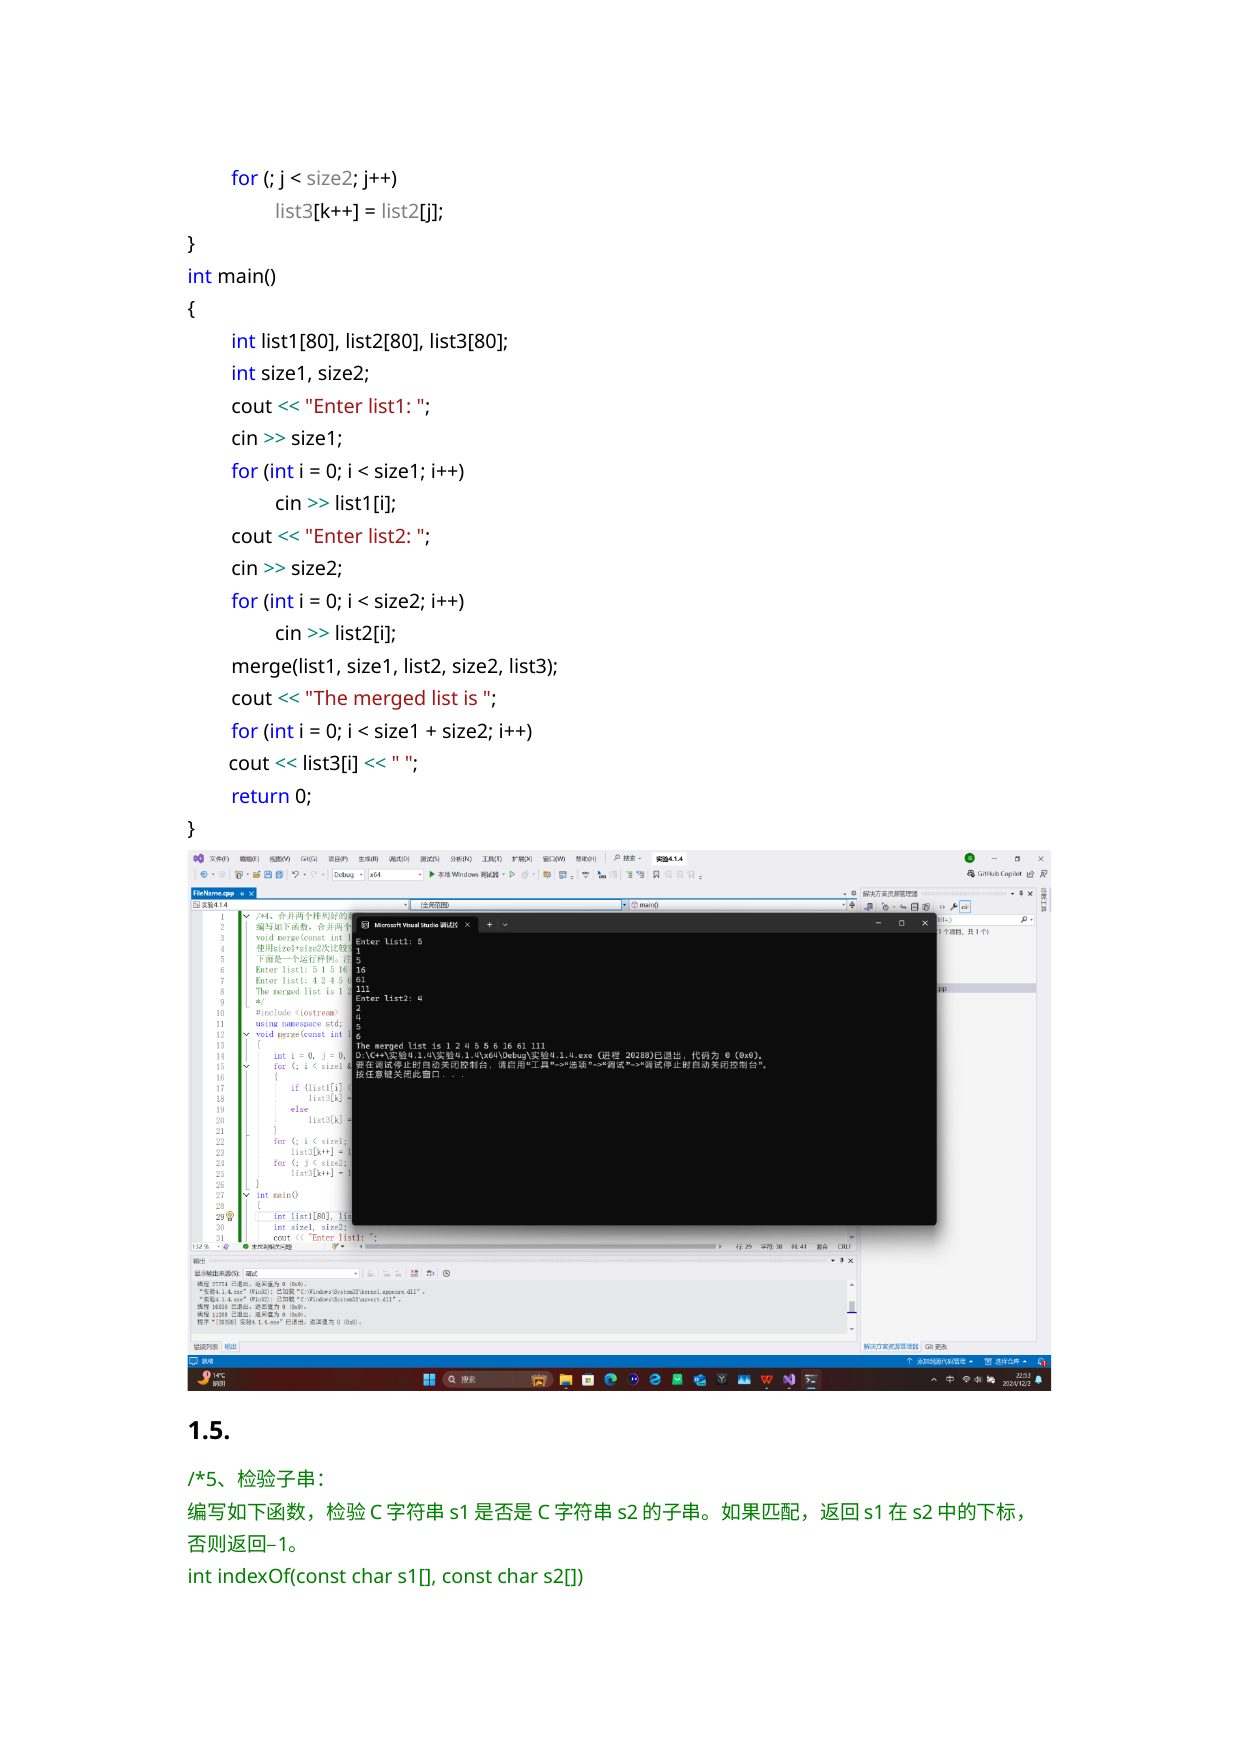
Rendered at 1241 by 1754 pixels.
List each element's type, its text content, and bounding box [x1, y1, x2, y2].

text cout << "Enter list2: "; [187, 519, 1053, 552]
text } [187, 227, 1053, 259]
text cin >> list2[i]; [187, 617, 1053, 649]
text return 0; [187, 779, 1053, 812]
text cout << list3[i] << " "; [187, 747, 1053, 779]
text 编写如下函数，检验C字符串s1是否是C字符串s2的子串。如果匹配，返回s1在s2中的下标，否则返回–1。 [187, 1494, 1053, 1559]
text { [187, 292, 1053, 324]
text cin >> size1; [187, 422, 1053, 454]
text for (int i = 0; i < size1; i++) [187, 454, 1053, 487]
text int size1, size2; [187, 357, 1053, 389]
text /*5、检验子串： [187, 1462, 1053, 1494]
text int indexOf(const char s1[], const char s2[]) [187, 1559, 1053, 1592]
text for (int i = 0; i < size2; i++) [187, 584, 1053, 617]
text cout << "Enter list1: "; [187, 389, 1053, 422]
text int list1[80], list2[80], list3[80]; [187, 324, 1053, 357]
text 1.5. [187, 1397, 1053, 1462]
text cin >> list1[i]; [187, 487, 1053, 519]
text cout << "The merged list is "; [187, 682, 1053, 714]
text list3[k++] = list2[j]; [187, 194, 1053, 227]
text cin >> size2; [187, 552, 1053, 584]
text merge(list1, size1, list2, size2, list3); [187, 649, 1053, 682]
text for (int i = 0; i < size1 + size2; i++) [187, 714, 1053, 747]
text for (; j < size2; j++) [187, 162, 1053, 194]
picture [187, 850, 1052, 1391]
text } [187, 812, 1053, 844]
text int main() [187, 259, 1053, 292]
